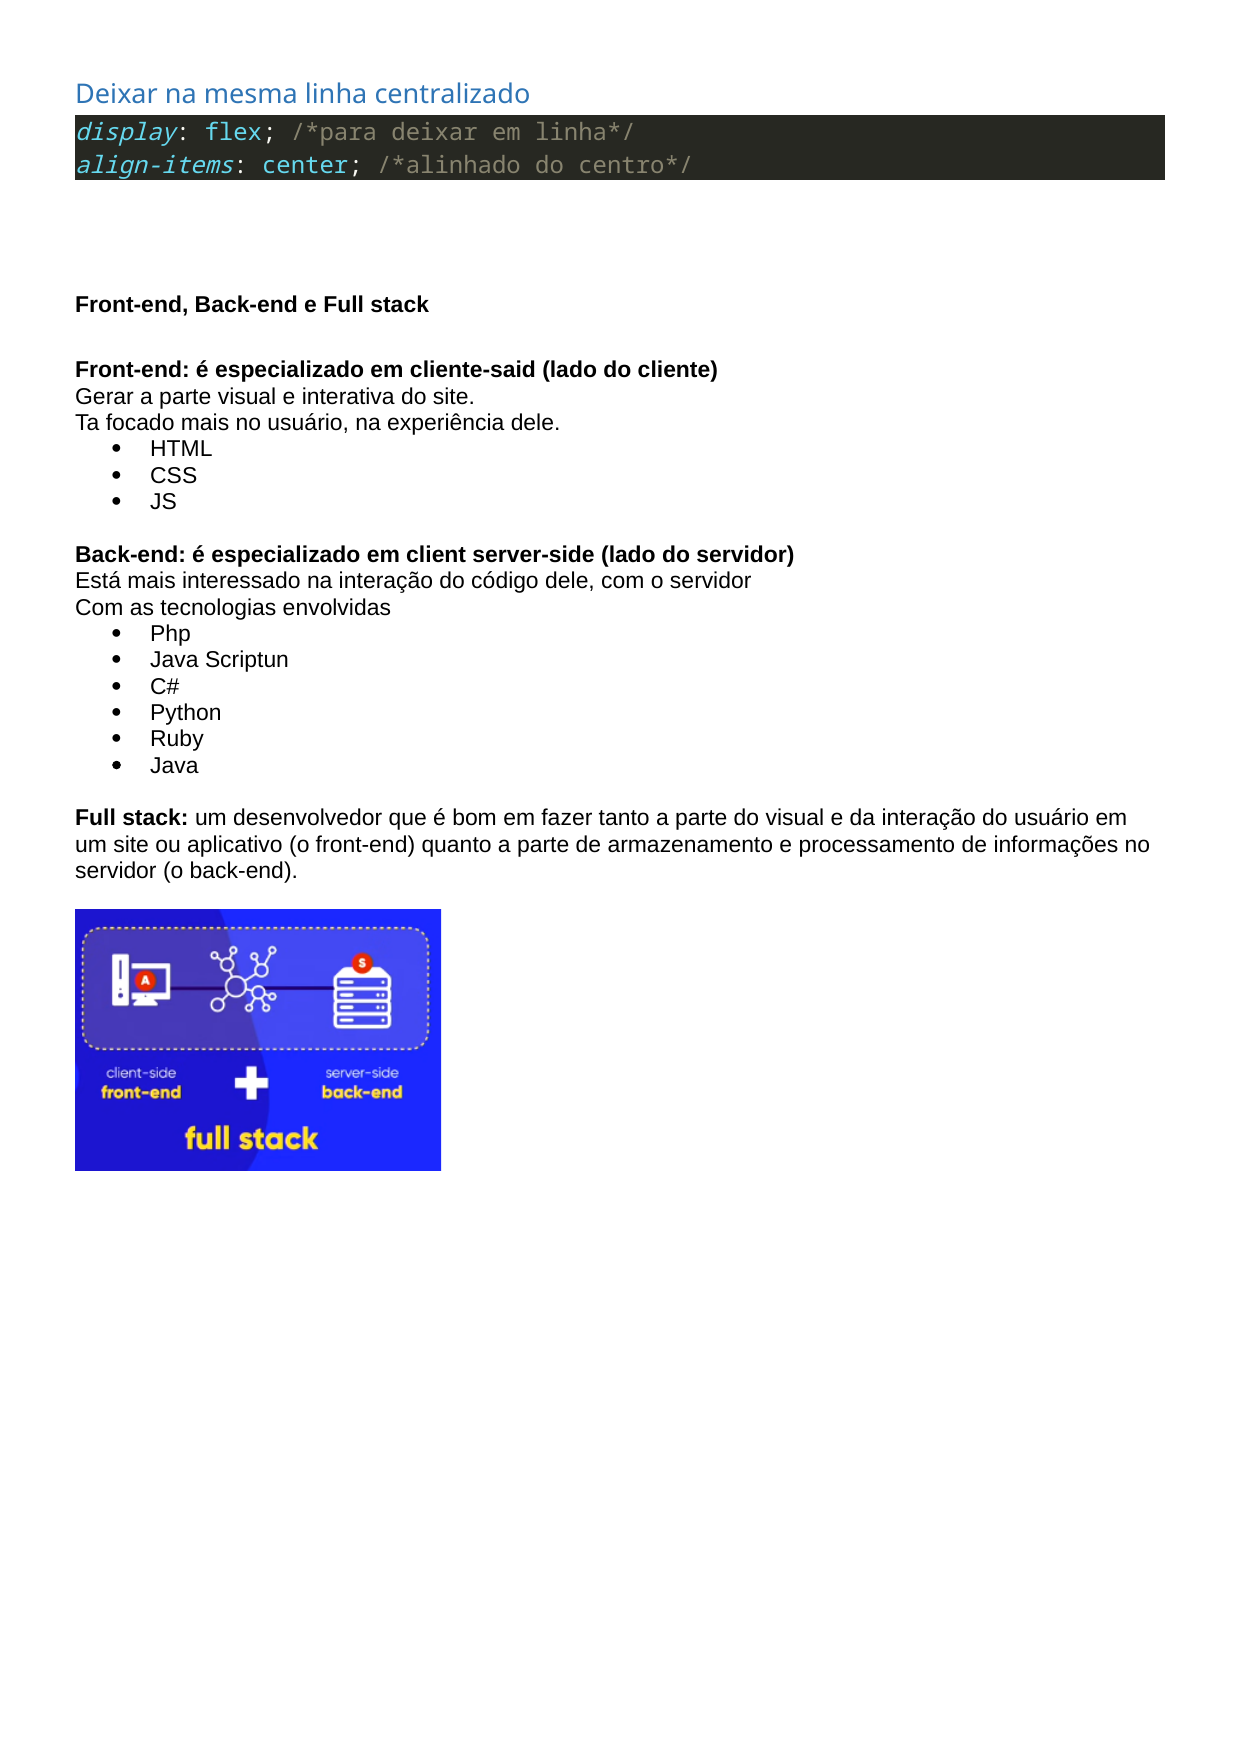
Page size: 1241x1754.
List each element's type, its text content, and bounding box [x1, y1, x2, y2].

text Front-end: é especializado em cliente-said (lado do cliente) [75, 356, 1165, 383]
list JS [112, 488, 1165, 514]
list HTML [112, 435, 1165, 462]
text Ta focado mais no usuário, na experiência dele. [75, 409, 1165, 435]
list Ruby [112, 725, 1165, 752]
list Java Scriptun [112, 646, 1165, 673]
text Full stack: um desenvolvedor que é bom em fazer tanto a parte do visual e da interação do usuário em um site ou aplicativo (o front-end) quanto a parte de armazenamento e processamento de informações no servidor (o back-end). [75, 804, 1165, 883]
picture [75, 909, 442, 1171]
list Java [112, 752, 1165, 778]
text Front-end, Back-end e Full stack [75, 280, 1165, 317]
list CSS [112, 462, 1165, 488]
text Back-end: é especializado em client server-side (lado do servidor) [75, 541, 1165, 567]
list C# [112, 673, 1165, 699]
subtitle Deixar na mesma linha centralizado [75, 75, 1165, 112]
list Php [112, 620, 1165, 646]
text display: flex; /*para deixar em linha*/ [75, 115, 1165, 147]
text align-items: center; /*alinhado do centro*/ [75, 147, 1165, 180]
list Python [112, 699, 1165, 725]
text Gerar a parte visual e interativa do site. [75, 383, 1165, 409]
text Com as tecnologias envolvidas [75, 593, 1165, 620]
text Está mais interessado na interação do código dele, com o servidor [75, 567, 1165, 593]
